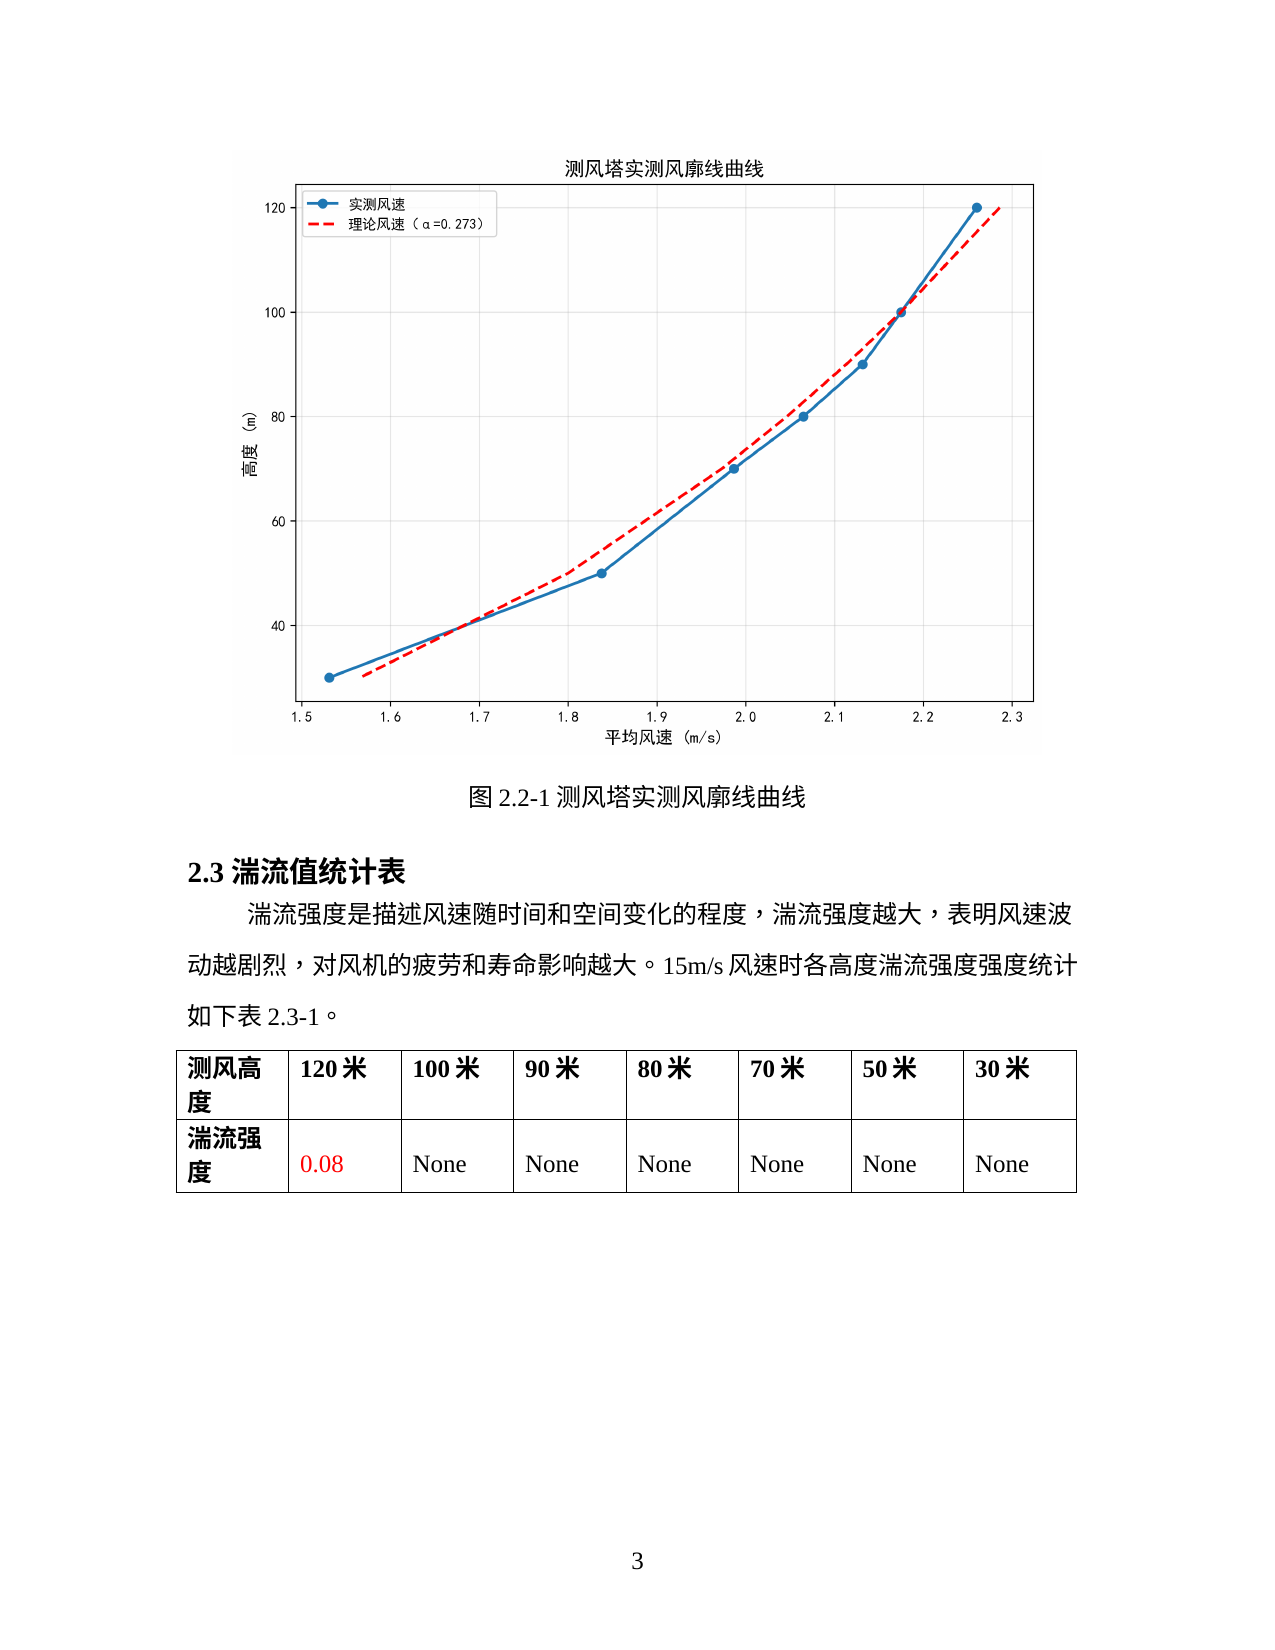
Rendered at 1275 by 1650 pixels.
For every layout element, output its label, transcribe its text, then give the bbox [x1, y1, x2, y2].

table_header 90米 [514, 1051, 626, 1119]
table_cell 0.08 [289, 1120, 401, 1192]
table_cell None [964, 1120, 1076, 1192]
text 图2.2-1 测风塔实测风廓线曲线 [187, 779, 1087, 813]
table_cell None [739, 1120, 851, 1192]
table_cell None [627, 1120, 738, 1192]
table_header 50米 [852, 1051, 963, 1119]
table_header 80米 [627, 1051, 738, 1119]
table_header 测风高度 [177, 1051, 288, 1119]
table_cell 湍流强度 [177, 1120, 288, 1192]
table_header 70米 [739, 1051, 851, 1119]
picture [232, 150, 1043, 755]
table_header 100米 [402, 1051, 513, 1119]
table_cell None [852, 1120, 963, 1192]
subtitle 2.3 湍流值统计表 [187, 851, 1087, 891]
table_header 120米 [289, 1051, 401, 1119]
table_header 30米 [964, 1051, 1076, 1119]
table_cell None [402, 1120, 513, 1192]
table_cell None [514, 1120, 626, 1192]
text 湍流强度是描述风速随时间和空间变化的程度，湍流强度越大，表明风速波动越剧烈，对风机的疲劳和寿命影响越大。15m/s风速时各高度湍流强度强度统计如下表2.3-1。 [187, 897, 1087, 1033]
